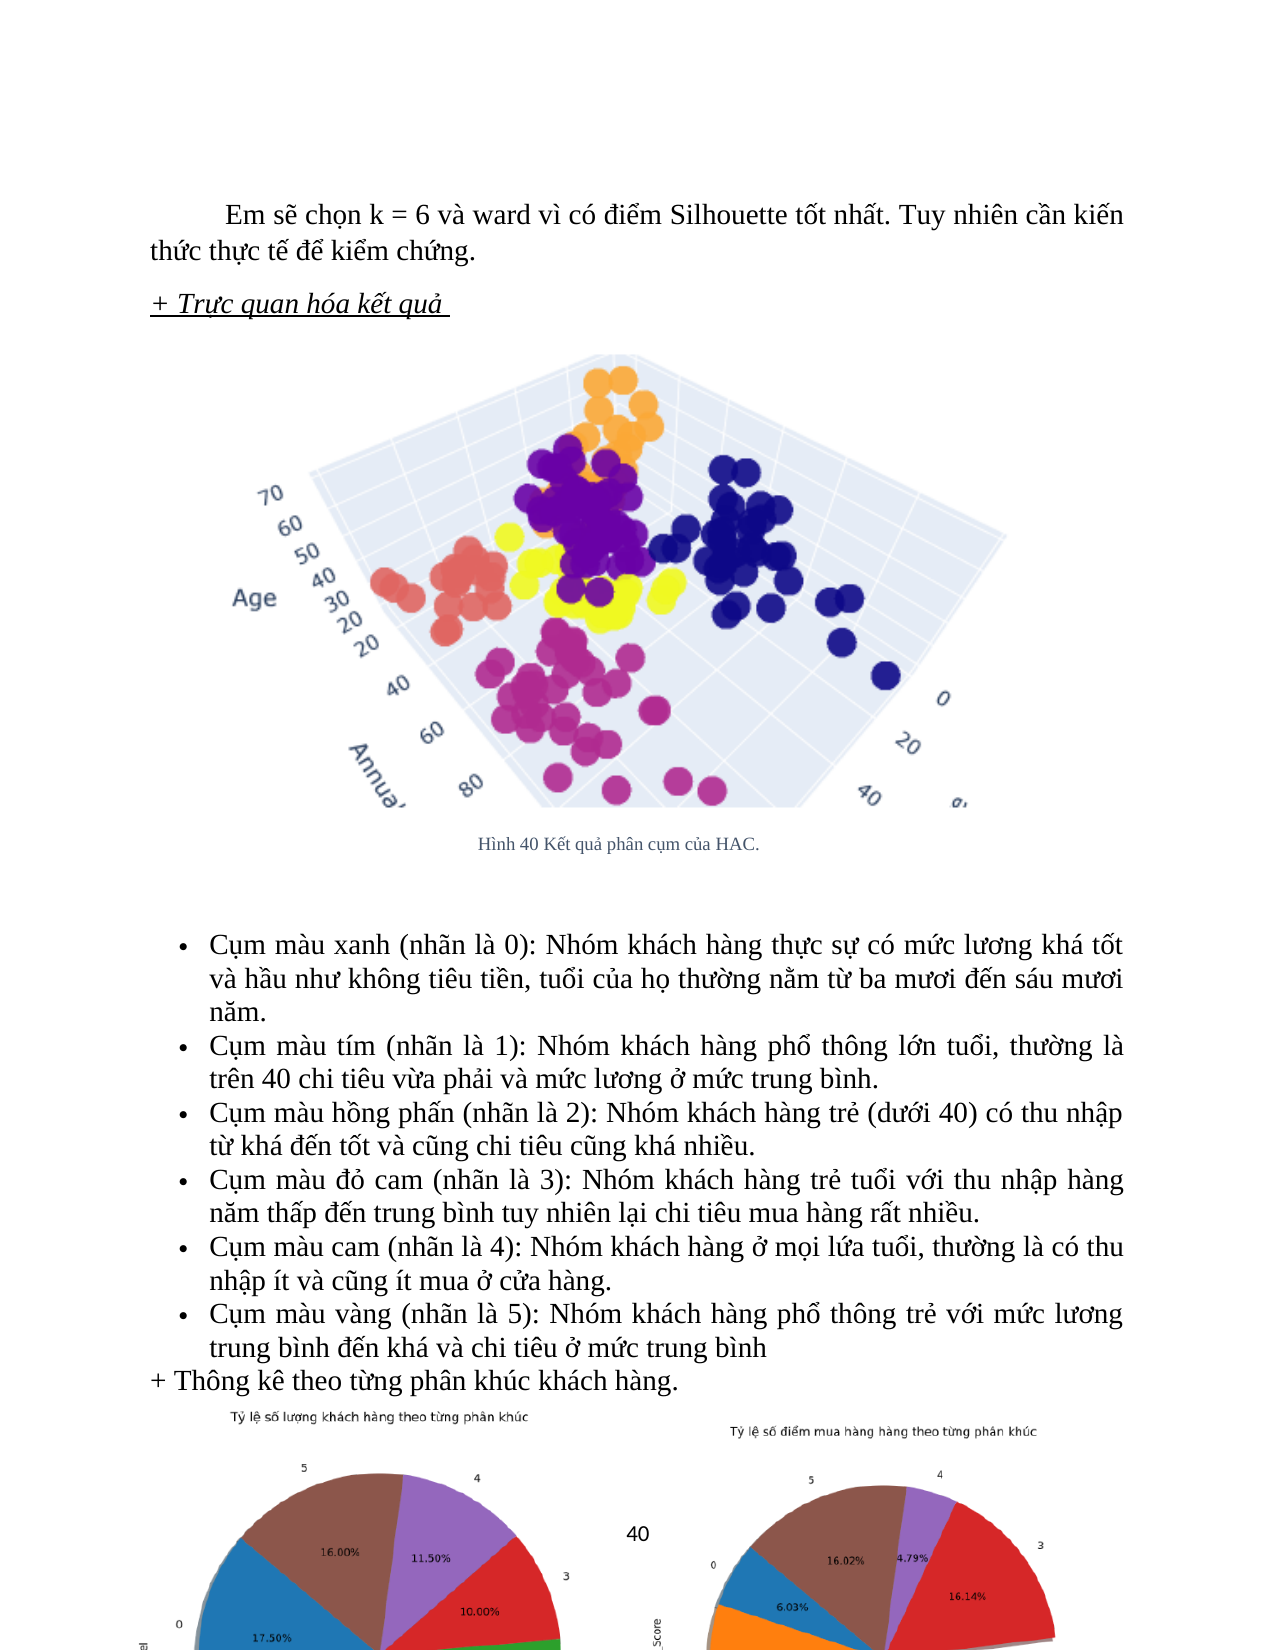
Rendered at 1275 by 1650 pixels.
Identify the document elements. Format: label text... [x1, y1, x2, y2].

picture [131, 1403, 613, 1650]
list Cụm màu hồng phấn (nhãn là 2): Nhóm khách hàng trẻ (dưới 40) có thu nhập từ khá đến tốt và cũng chi tiêu cũng khá nhiều. [179, 1095, 1125, 1162]
picture [50, 349, 1225, 820]
list Cụm màu đỏ cam (nhãn là 3): Nhóm khách hàng trẻ tuổi với thu nhập hàng năm thấp đến trung bình tuy nhiên lại chi tiêu mua hàng rất nhiều. [179, 1162, 1125, 1229]
text + Thông kê theo từng phân khúc khách hàng. [150, 1363, 1125, 1397]
list Cụm màu cam (nhãn là 4): Nhóm khách hàng ở mọi lứa tuổi, thường là có thu nhập ít và cũng ít mua ở cửa hàng. [179, 1229, 1125, 1296]
list Cụm màu tím (nhãn là 1): Nhóm khách hàng phổ thông lớn tuổi, thường là trên 40 chi tiêu vừa phải và mức lương ở mức trung bình. [179, 1028, 1125, 1095]
list Cụm màu xanh (nhãn là 0): Nhóm khách hàng thực sự có mức lương khá tốt và hầu như không tiêu tiền, tuổi của họ thường nằm từ ba mươi đến sáu mươi năm. [179, 927, 1125, 1028]
text Em sẽ chọn k = 6 và ward vì có điểm Silhouette tốt nhất. Tuy nhiên cần kiến thức thực tế để kiểm chứng. [150, 197, 1125, 267]
picture [645, 1418, 1107, 1650]
text + Trực quan hóa kết quả [150, 286, 1125, 320]
list Cụm màu vàng (nhãn là 5): Nhóm khách hàng phổ thông trẻ với mức lương trung bình đến khá và chi tiêu ở mức trung bình [179, 1296, 1125, 1363]
